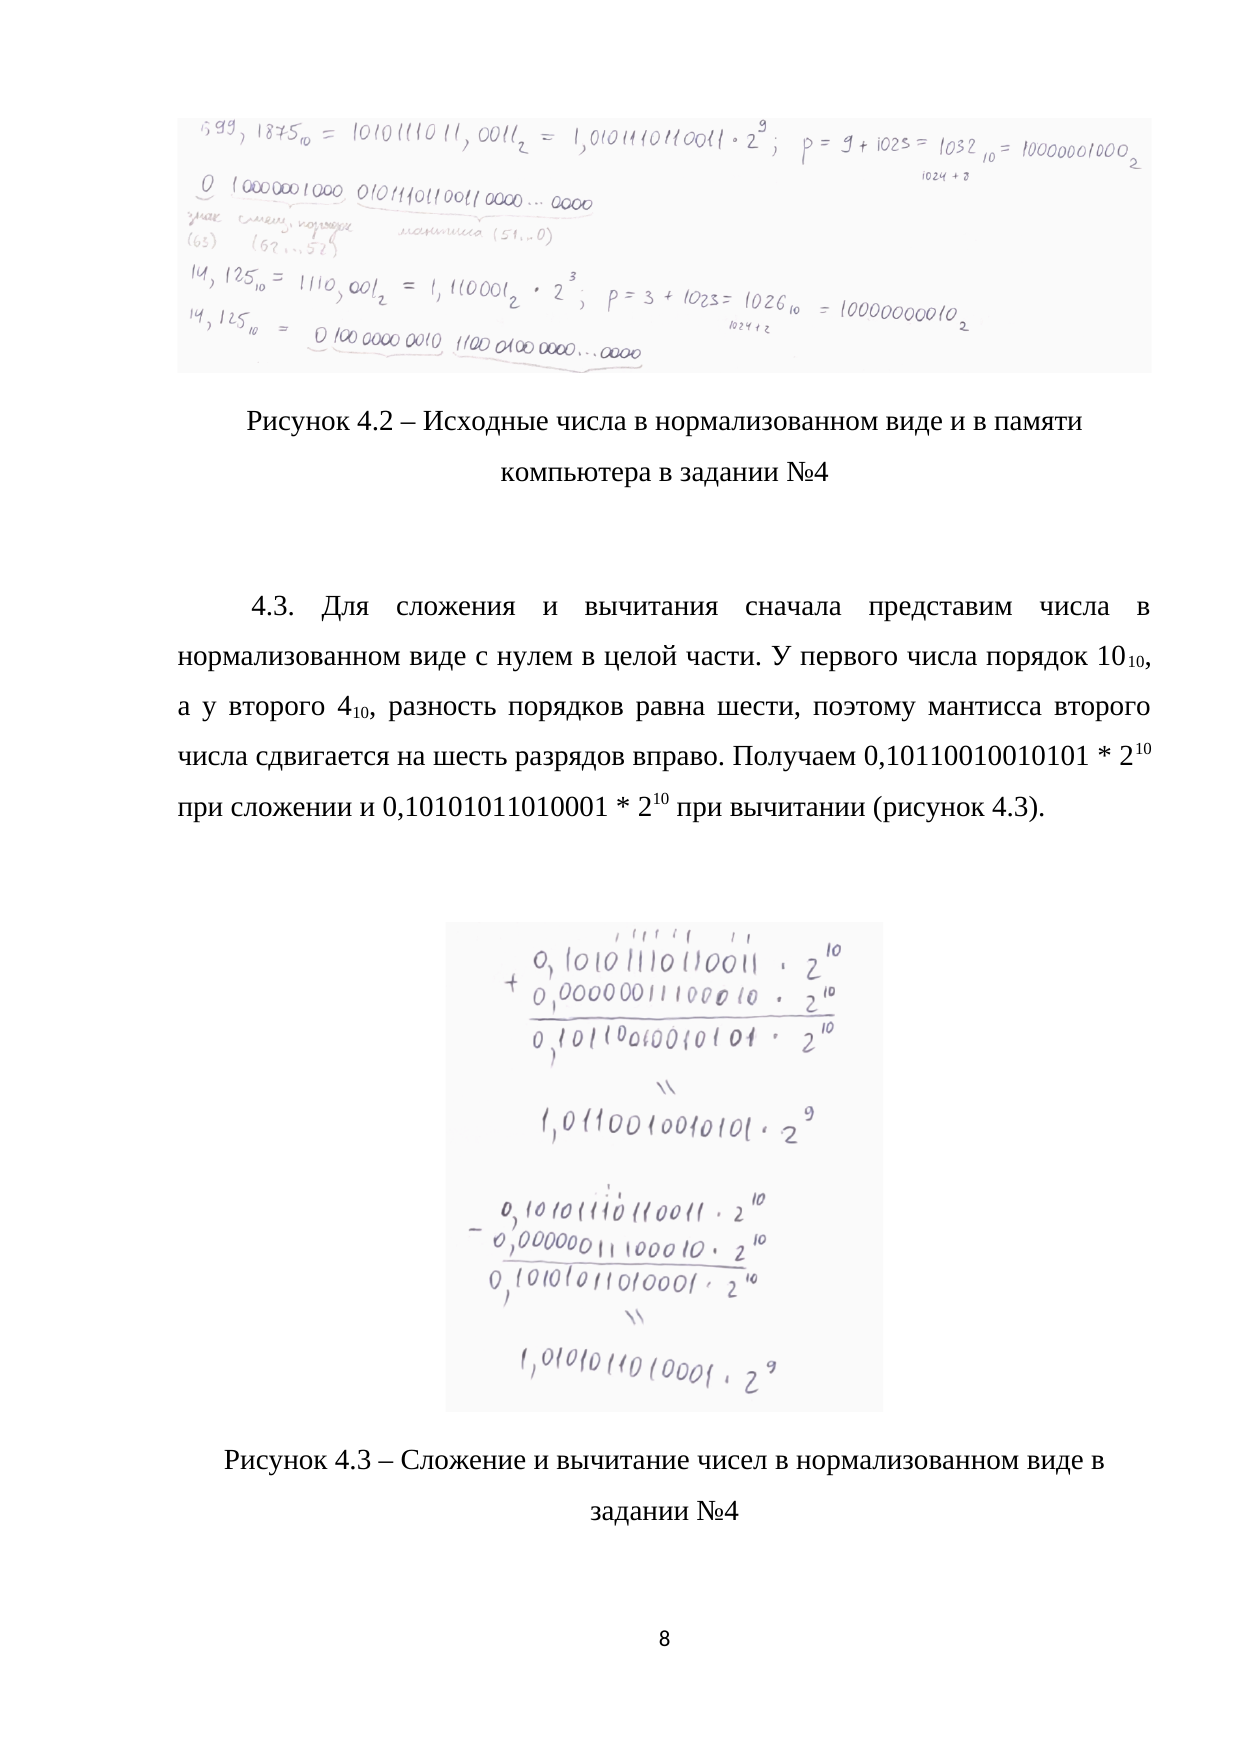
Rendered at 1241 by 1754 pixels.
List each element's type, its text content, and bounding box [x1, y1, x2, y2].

text 4.3. Для сложения и вычитания сначала представим числа в нормализованном виде с нулем в целой части. У первого числа порядок 1010, а у второго 410, разность порядков равна шести, поэтому мантисса второго числа сдвигается на шесть разрядов вправо. Получаем 0,10110010010101 * 210 при сложении и 0,10101011010001 * 210 при вычитании (рисунок 4.3). [177, 588, 1152, 822]
text Рисунок 4.3 – Сложение и вычитание чисел в нормализованном виде в задании №4 [177, 1442, 1152, 1526]
picture [177, 118, 1152, 373]
text Рисунок 4.2 – Исходные числа в нормализованном виде и в памяти компьютера в задании №4 [177, 403, 1152, 487]
picture [445, 922, 884, 1412]
